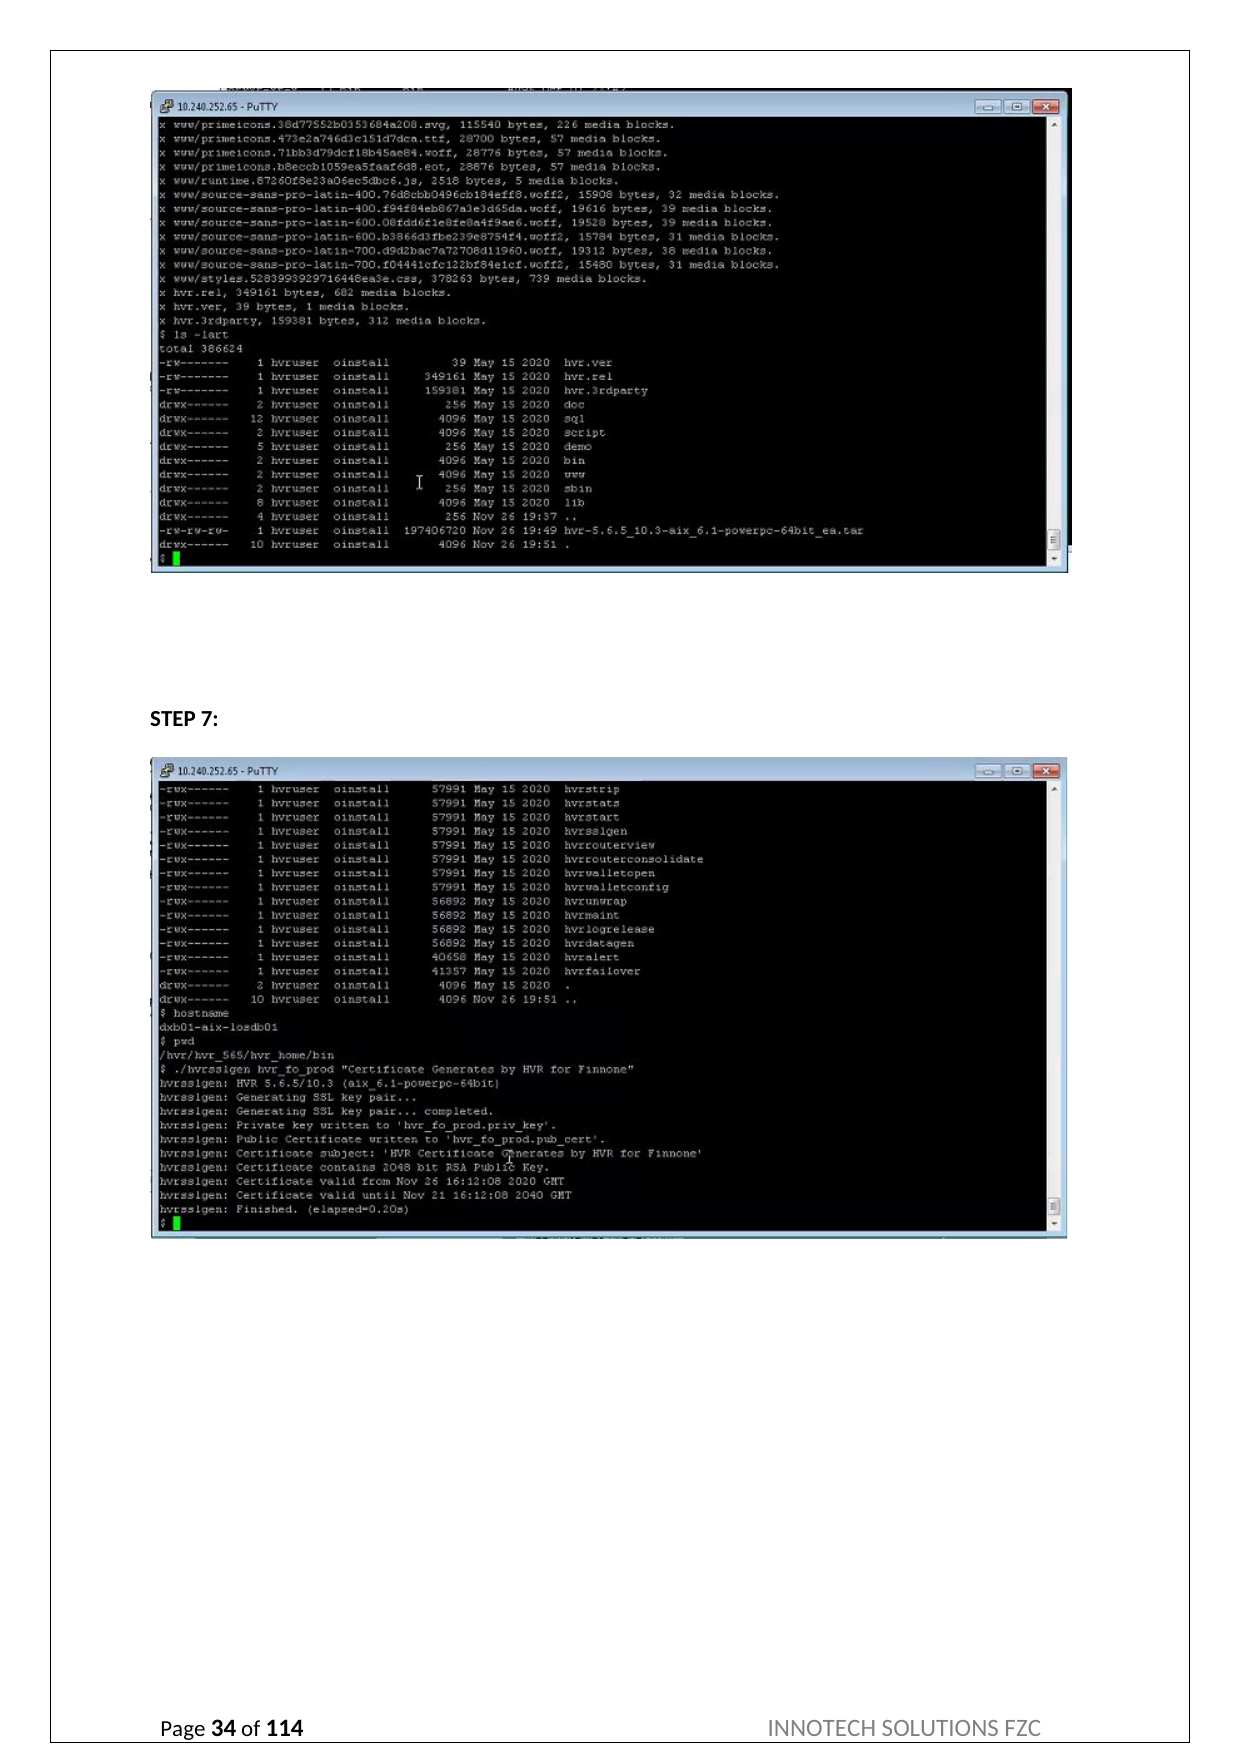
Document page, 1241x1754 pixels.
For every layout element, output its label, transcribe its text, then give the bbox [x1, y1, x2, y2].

picture [150, 757, 1068, 1239]
picture [150, 88, 1072, 573]
text STEP 7: [150, 704, 1152, 732]
